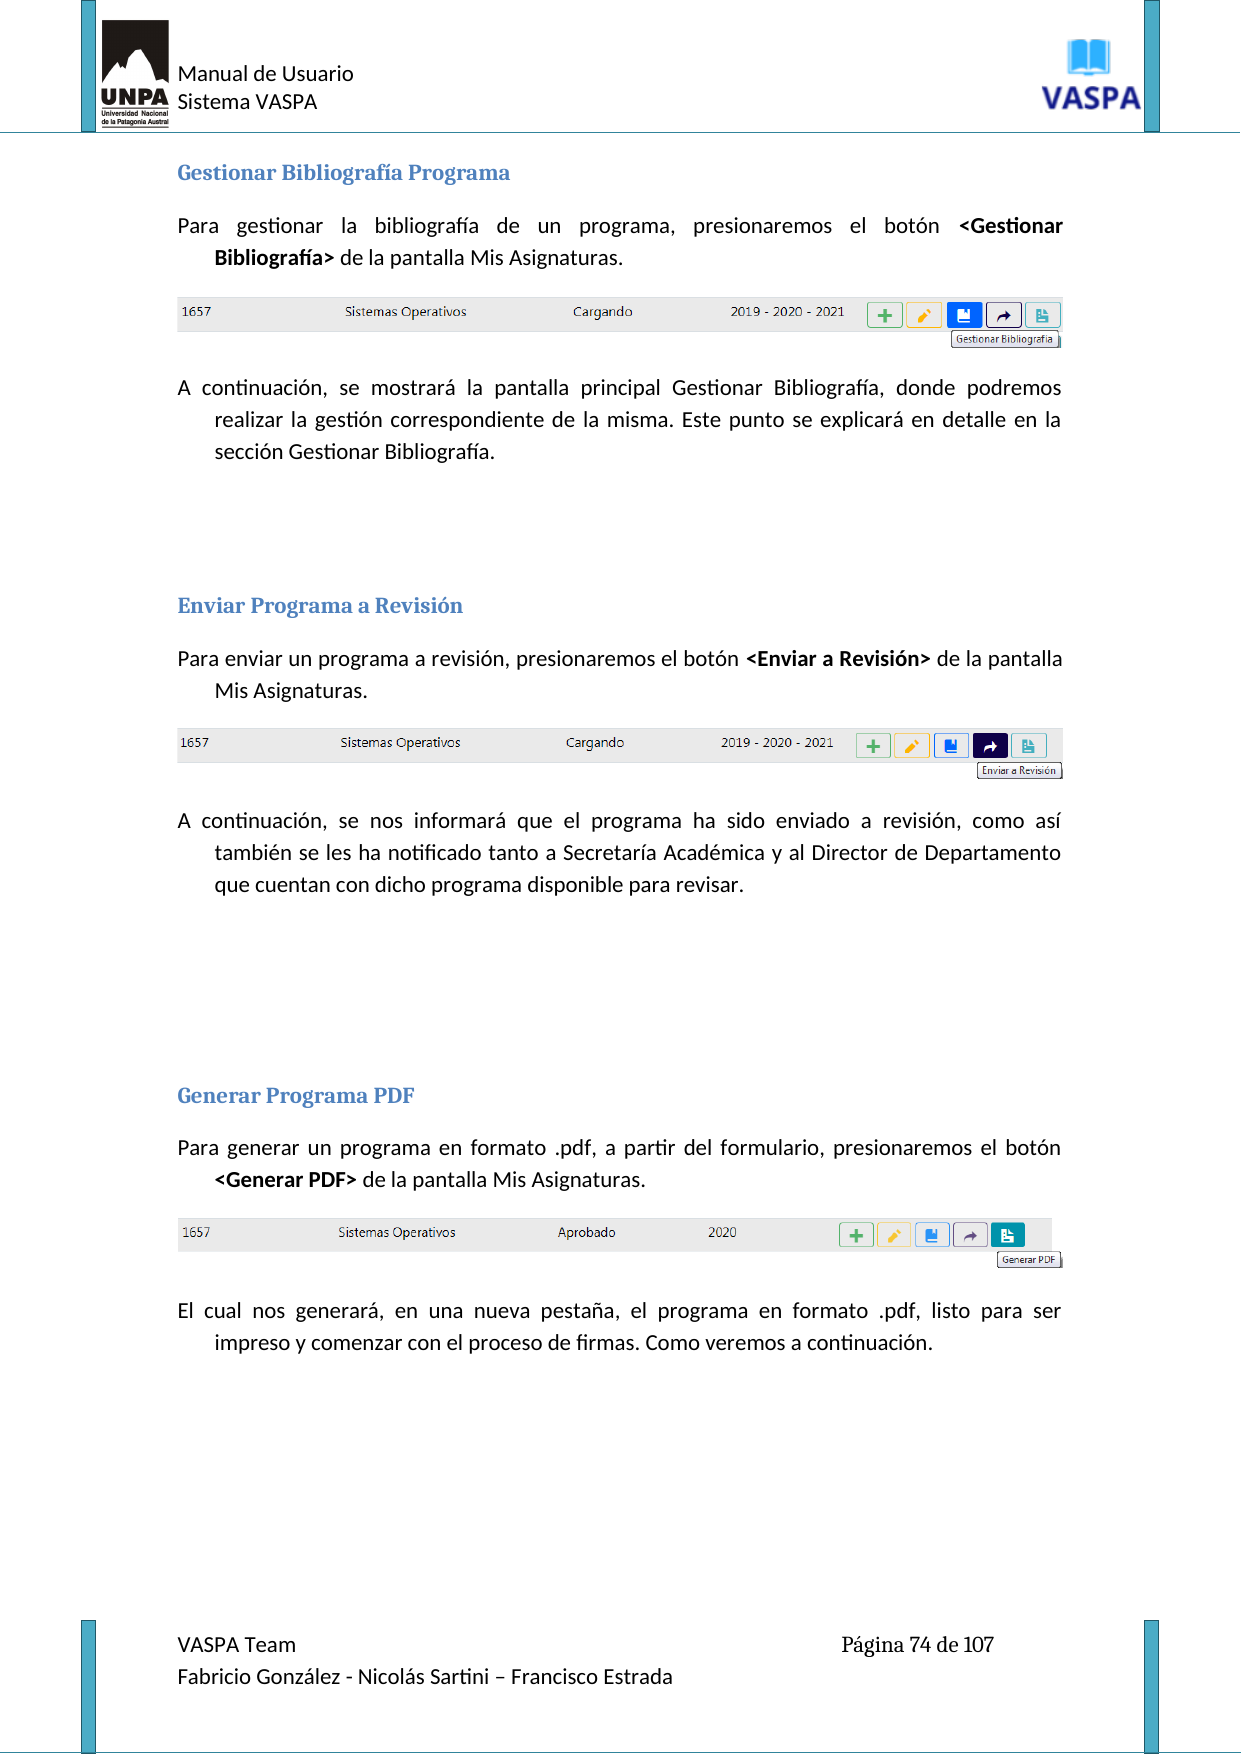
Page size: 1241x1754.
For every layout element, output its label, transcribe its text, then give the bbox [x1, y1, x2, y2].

text El cual nos generará, en una nueva pestaña, el programa en formato .pdf, listo para ser impreso y comenzar con el proceso de firmas. Como veremos a continuación. [177, 1296, 1063, 1356]
picture [1036, 19, 1146, 129]
text A continuación, se mostrará la pantalla principal Gestionar Bibliografía, donde podremos realizar la gestión correspondiente de la misma. Este punto se explicará en detalle en la sección Gestionar Bibliografía. [177, 373, 1063, 466]
text Para generar un programa en formato .pdf, a partir del formulario, presionaremos el botón <Generar PDF> de la pantalla Mis Asignaturas. [177, 1133, 1063, 1194]
text Gestionar Bibliografía Programa [177, 160, 1063, 186]
text Para enviar un programa a revisión, presionaremos el botón <Enviar a Revisión> de la pantalla Mis Asignaturas. [177, 644, 1063, 704]
picture [177, 1218, 1063, 1271]
picture [100, 18, 170, 129]
text Generar Programa PDF [177, 1082, 1063, 1109]
text A continuación, se nos informará que el programa ha sido enviado a revisión, como así también se les ha notificado tanto a Secretaría Académica y al Director de Departamento que cuentan con dicho programa disponible para revisar. [177, 806, 1063, 898]
picture [177, 728, 1063, 781]
picture [177, 296, 1063, 349]
text Para gestionar la bibliografía de un programa, presionaremos el botón <Gestionar Bibliografía> de la pantalla Mis Asignaturas. [177, 211, 1063, 271]
text Enviar Programa a Revisión [177, 593, 1063, 619]
